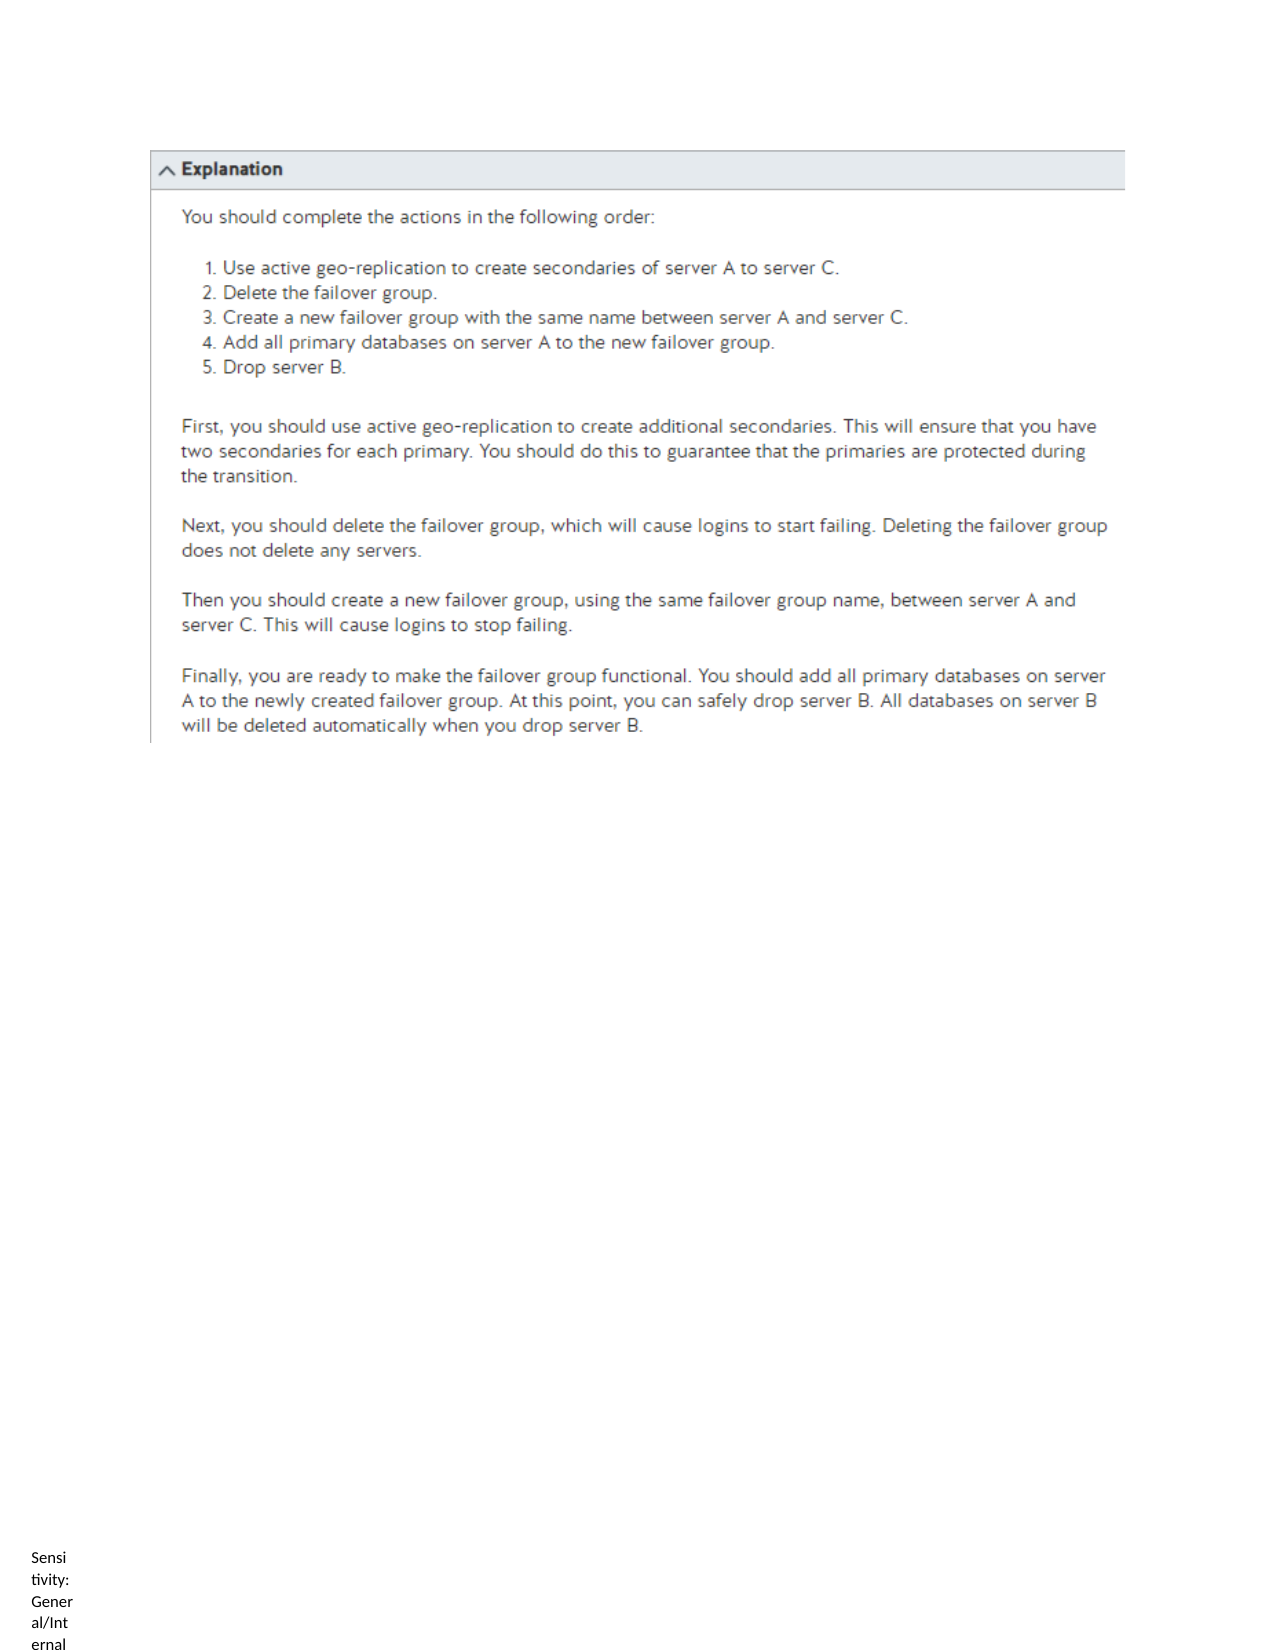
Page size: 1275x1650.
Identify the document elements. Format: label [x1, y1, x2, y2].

picture [150, 150, 1125, 743]
